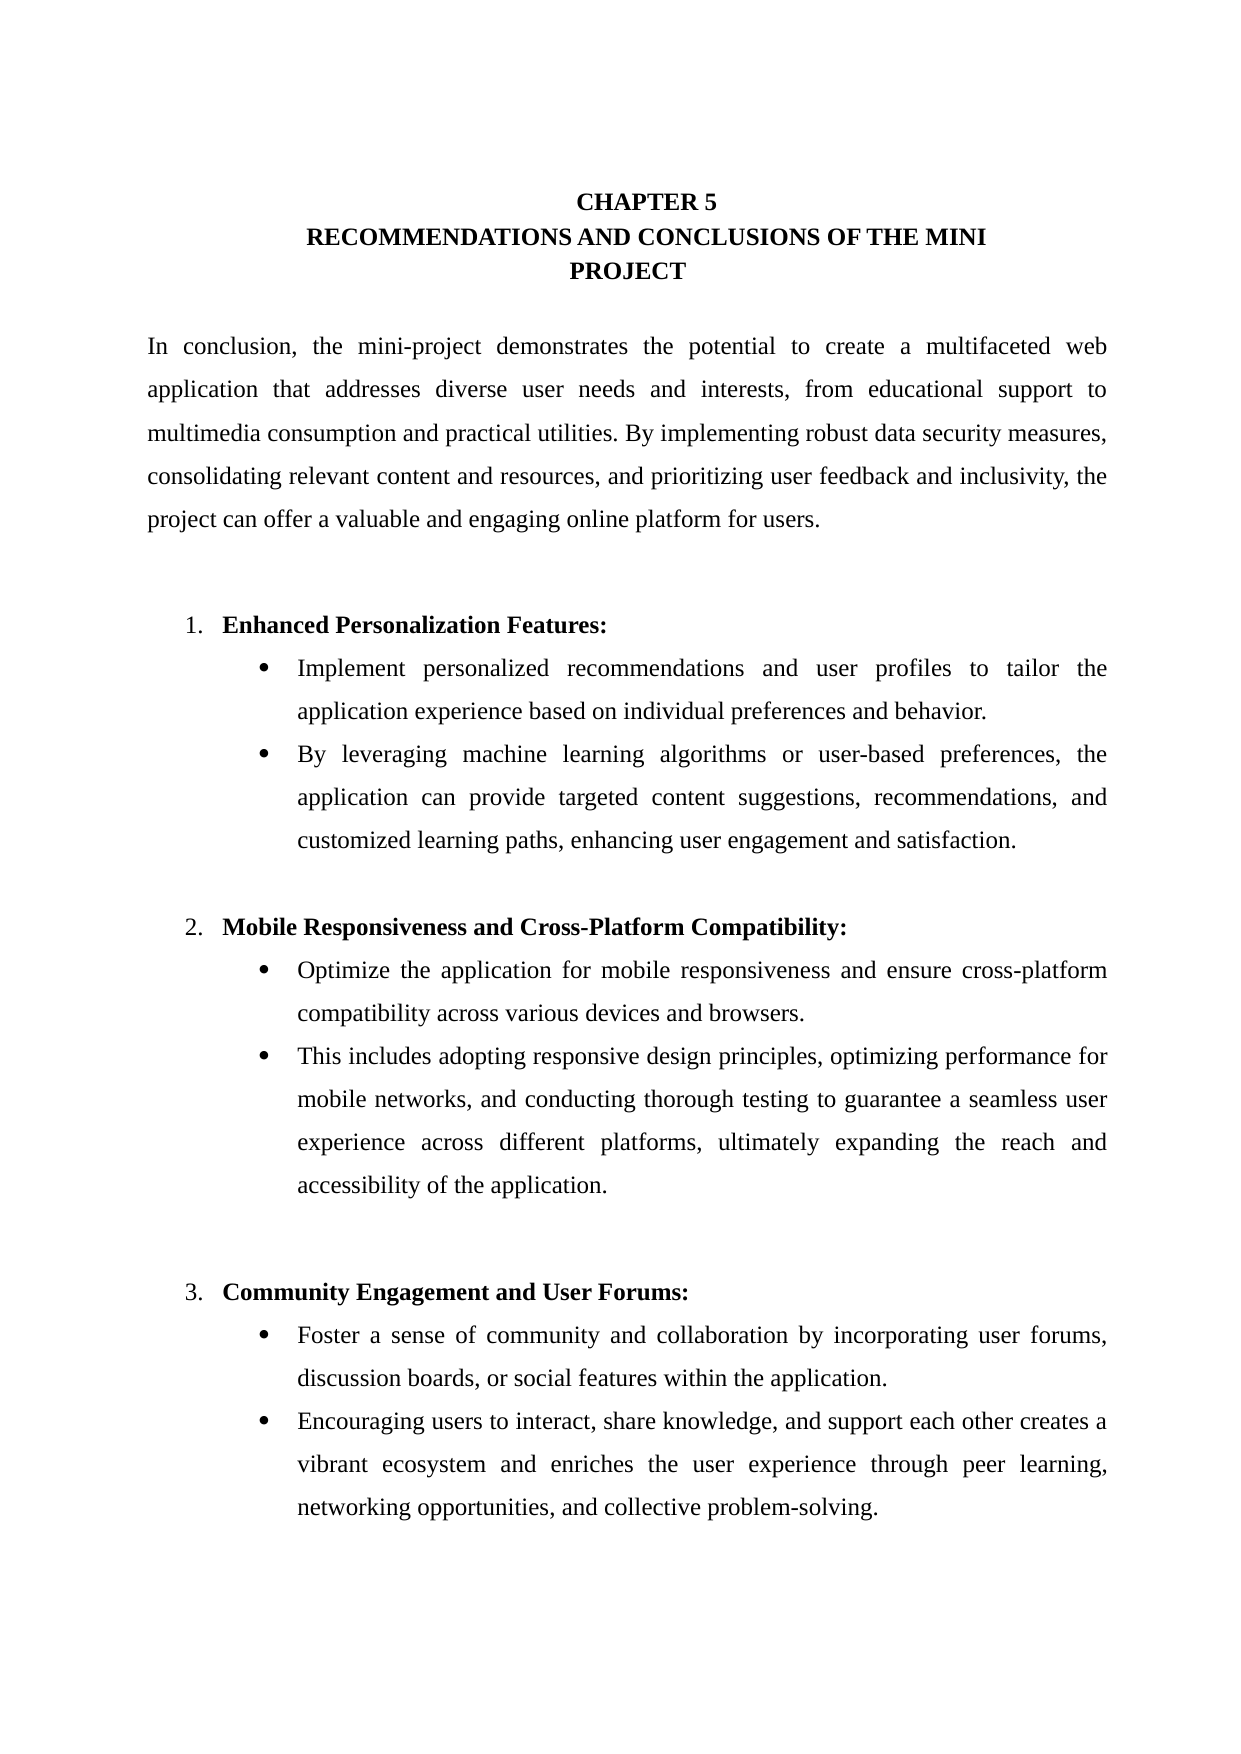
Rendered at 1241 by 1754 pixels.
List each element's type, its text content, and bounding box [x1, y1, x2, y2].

list By leveraging machine learning algorithms or user-based preferences, the application can provide targeted content suggestions, recommendations, and customized learning paths, enhancing user engagement and satisfaction. [259, 739, 1108, 854]
list Mobile Responsiveness and Cross-Platform Compatibility: [184, 912, 1108, 941]
text RECOMMENDATIONS AND CONCLUSIONS OF THE MINI [184, 222, 1108, 250]
list Optimize the application for mobile responsiveness and ensure cross-platform compatibility across various devices and browsers. [259, 955, 1108, 1027]
text In conclusion, the mini-project demonstrates the potential to create a multifaceted web application that addresses diverse user needs and interests, from educational support to multimedia consumption and practical utilities. By implementing robust data security measures, consolidating relevant content and resources, and prioritizing user feedback and inclusivity, the project can offer a valuable and engaging online platform for users. [147, 331, 1108, 533]
list Foster a sense of community and collaboration by incorporating user forums, discussion boards, or social features within the application. [259, 1320, 1108, 1392]
text CHAPTER 5 [184, 187, 1108, 216]
list Enhanced Personalization Features: [184, 610, 1108, 639]
list This includes adopting responsive design principles, optimizing performance for mobile networks, and conducting thorough testing to guarantee a seamless user experience across different platforms, ultimately expanding the reach and accessibility of the application. [259, 1041, 1108, 1199]
list Encouraging users to interact, share knowledge, and support each other creates a vibrant ecosystem and enriches the user experience through peer learning, networking opportunities, and collective problem-solving. [259, 1406, 1108, 1521]
list Implement personalized recommendations and user profiles to tailor the application experience based on individual preferences and behavior. [259, 653, 1108, 725]
list Community Engagement and User Forums: [184, 1277, 1108, 1305]
text PROJECT [147, 256, 1108, 285]
